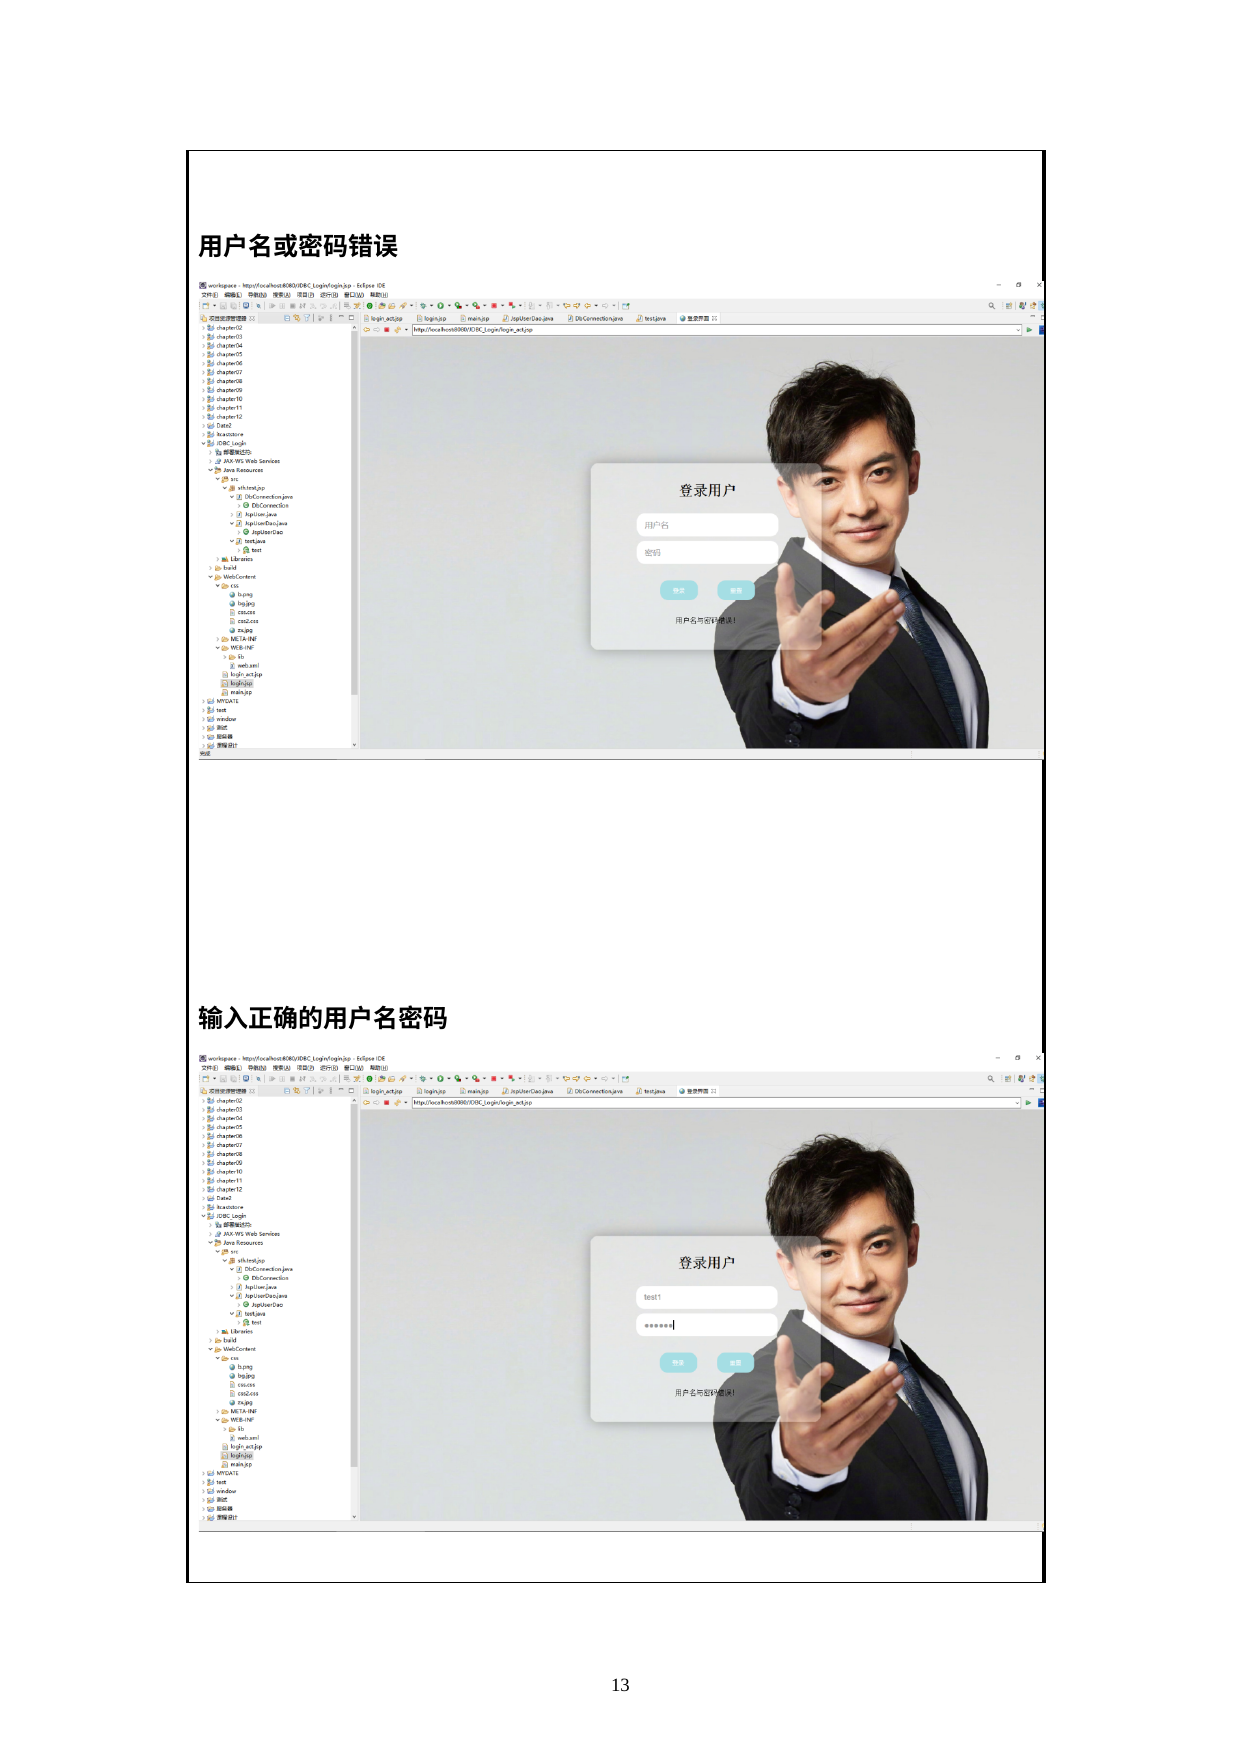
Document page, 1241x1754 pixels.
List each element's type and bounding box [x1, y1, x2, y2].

picture [198, 1053, 1044, 1532]
table_header [189, 151, 1042, 1582]
picture [198, 281, 1044, 760]
